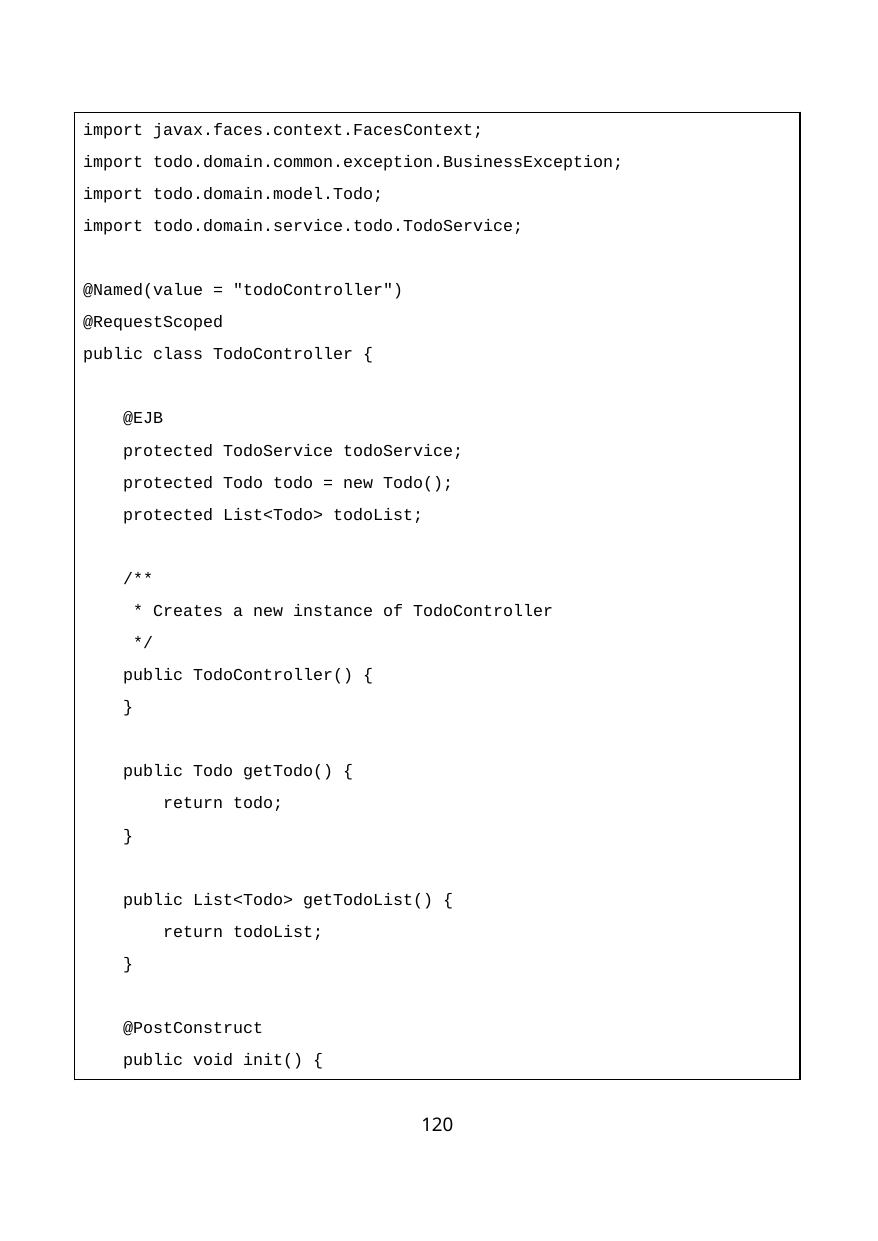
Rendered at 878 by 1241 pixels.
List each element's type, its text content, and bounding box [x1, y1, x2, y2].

text import todo.domain.common.exception.BusinessException; [83, 147, 791, 179]
text import javax.faces.context.FacesContext; [75, 113, 799, 147]
text } [83, 692, 791, 724]
text } [83, 821, 791, 853]
text * Creates a new instance of TodoController [83, 596, 791, 628]
text return todo; [83, 788, 791, 821]
text */ [83, 628, 791, 660]
text protected TodoService todoService; [83, 436, 791, 468]
text public Todo getTodo() { [83, 756, 791, 788]
text public class TodoController { [83, 339, 791, 371]
text @EJB [83, 403, 791, 436]
text import todo.domain.service.todo.TodoService; [83, 211, 791, 243]
text public List<Todo> getTodoList() { [83, 885, 791, 917]
text protected List<Todo> todoList; [83, 500, 791, 532]
text protected Todo todo = new Todo(); [83, 468, 791, 500]
text @Named(value = "todoController") [83, 275, 791, 307]
text return todoList; [83, 917, 791, 949]
text @PostConstruct [83, 1013, 791, 1042]
text } [83, 949, 791, 981]
text @RequestScoped [83, 307, 791, 339]
text import todo.domain.model.Todo; [83, 179, 791, 211]
text /** [83, 564, 791, 596]
text public TodoController() { [83, 660, 791, 692]
text public void init() { [75, 1042, 799, 1079]
